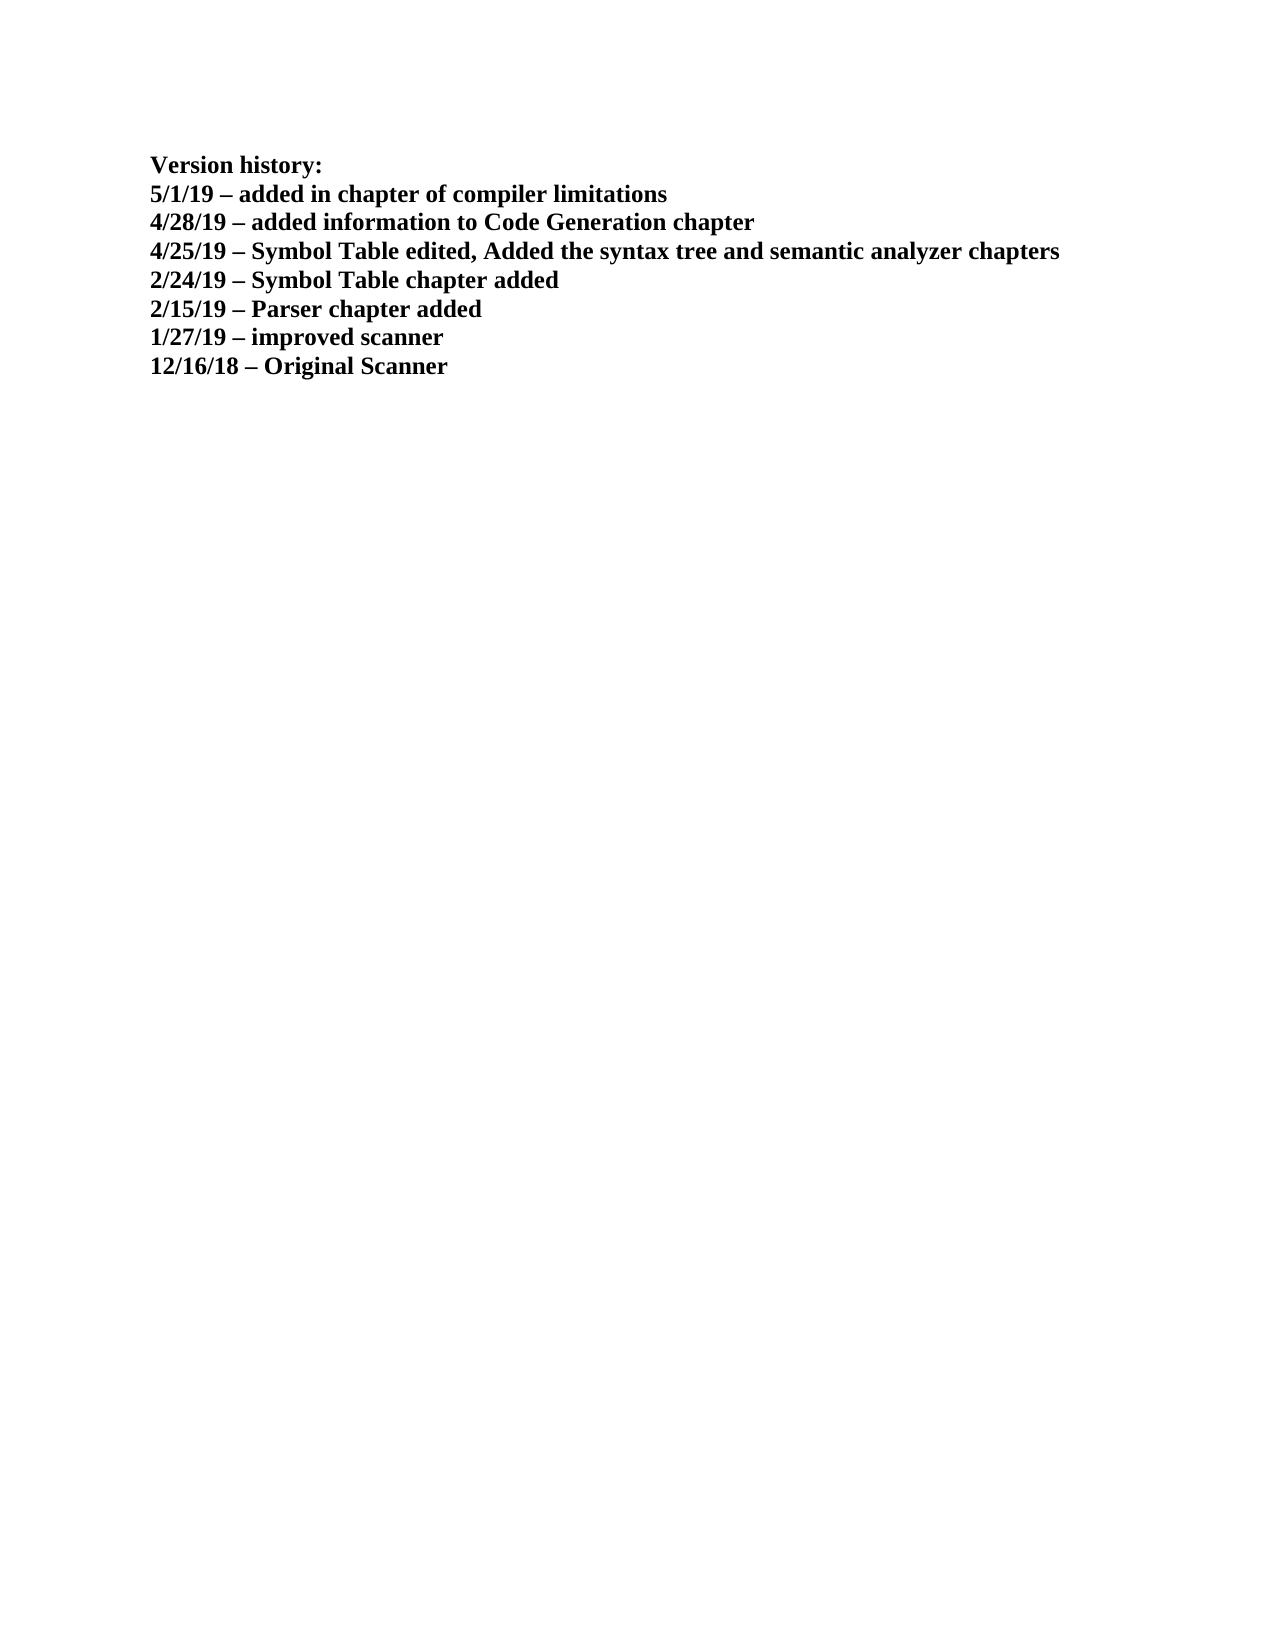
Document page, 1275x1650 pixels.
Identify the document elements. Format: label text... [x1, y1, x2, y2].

text Version history: [150, 150, 1125, 179]
text 4/28/19 – added information to Code Generation chapter [150, 207, 1125, 236]
text 5/1/19 – added in chapter of compiler limitations [150, 179, 1125, 207]
text 2/24/19 – Symbol Table chapter added [150, 265, 1125, 294]
text 2/15/19 – Parser chapter added [150, 294, 1125, 322]
text 4/25/19 – Symbol Table edited, Added the syntax tree and semantic analyzer chapters [150, 236, 1125, 265]
text 1/27/19 – improved scanner [150, 322, 1125, 351]
text 12/16/18 – Original Scanner [150, 351, 1125, 380]
